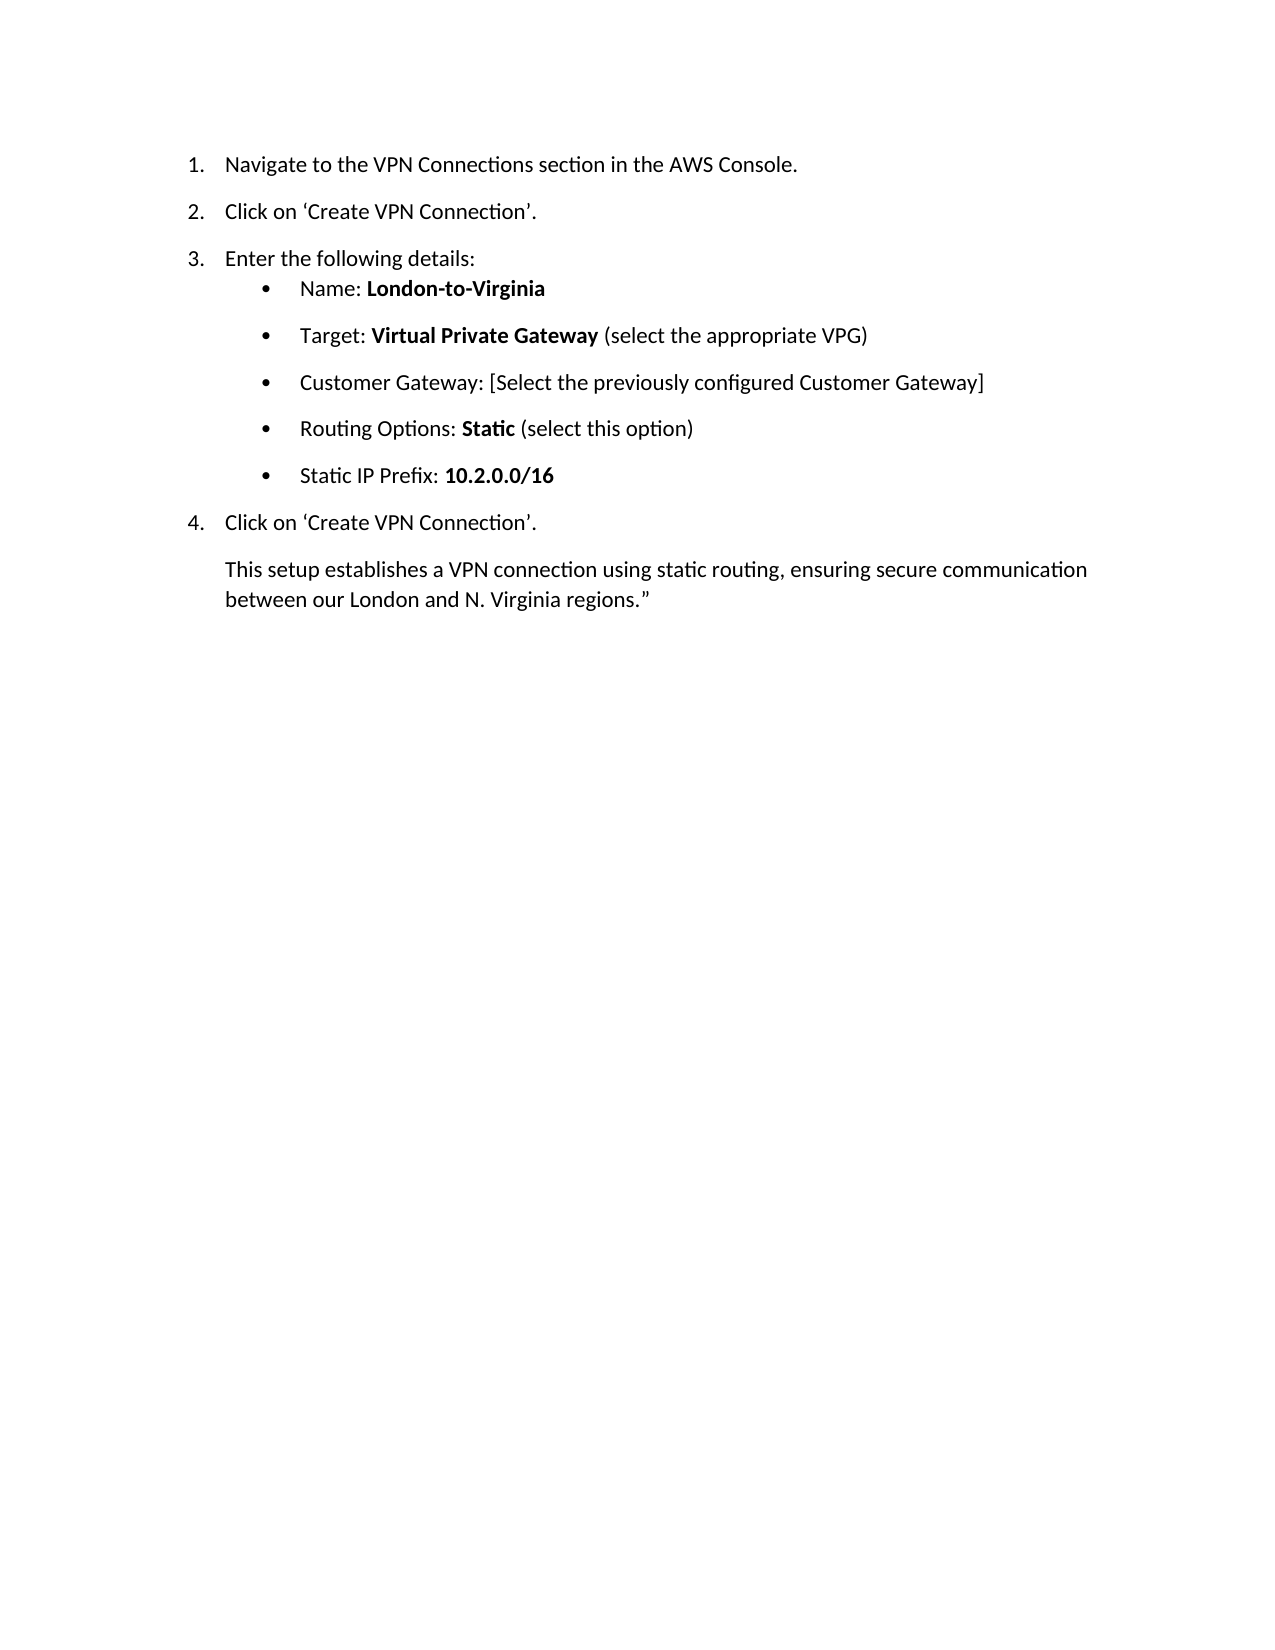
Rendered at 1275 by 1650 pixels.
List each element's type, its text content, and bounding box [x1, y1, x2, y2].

list Target: Virtual Private Gateway (select the appropriate VPG) [246, 321, 1125, 349]
list Customer Gateway: [Select the previously configured Customer Gateway] [246, 368, 1125, 396]
list Routing Options: Static (select this option) [246, 414, 1125, 443]
list Navigate to the VPN Connections section in the AWS Console. [179, 150, 1125, 178]
list Click on ‘Create VPN Connection’. [179, 508, 1125, 536]
list Static IP Prefix: 10.2.0.0/16 [246, 461, 1125, 489]
text This setup establishes a VPN connection using static routing, ensuring secure communication between our London and N. Virginia regions.” [225, 555, 1125, 613]
list Enter the following details: [179, 244, 1125, 272]
list Name: London-to-Virginia [246, 274, 1125, 302]
list Click on ‘Create VPN Connection’. [179, 197, 1125, 225]
